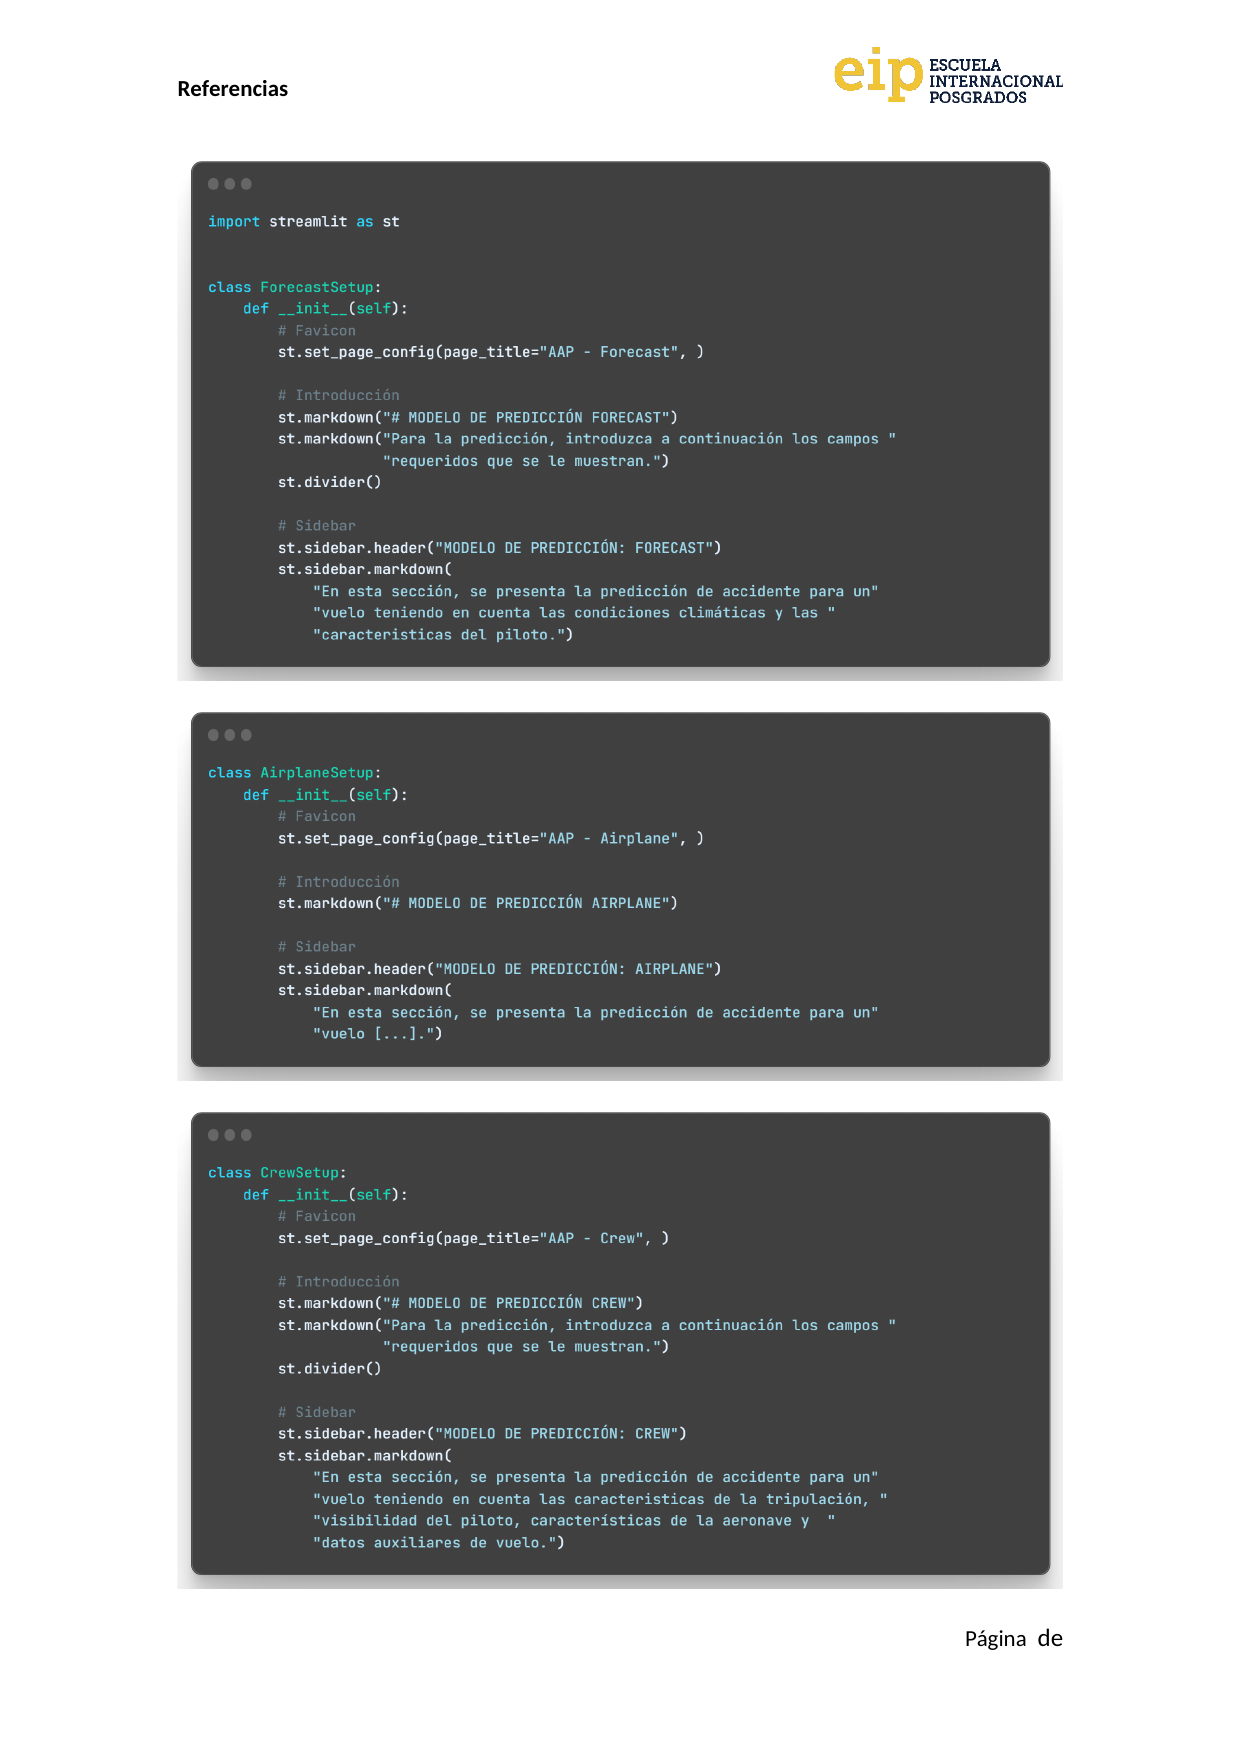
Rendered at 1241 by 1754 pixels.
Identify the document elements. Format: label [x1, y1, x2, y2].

picture [177, 698, 1063, 1081]
picture [834, 47, 1063, 103]
picture [177, 1099, 1063, 1589]
picture [177, 147, 1063, 681]
